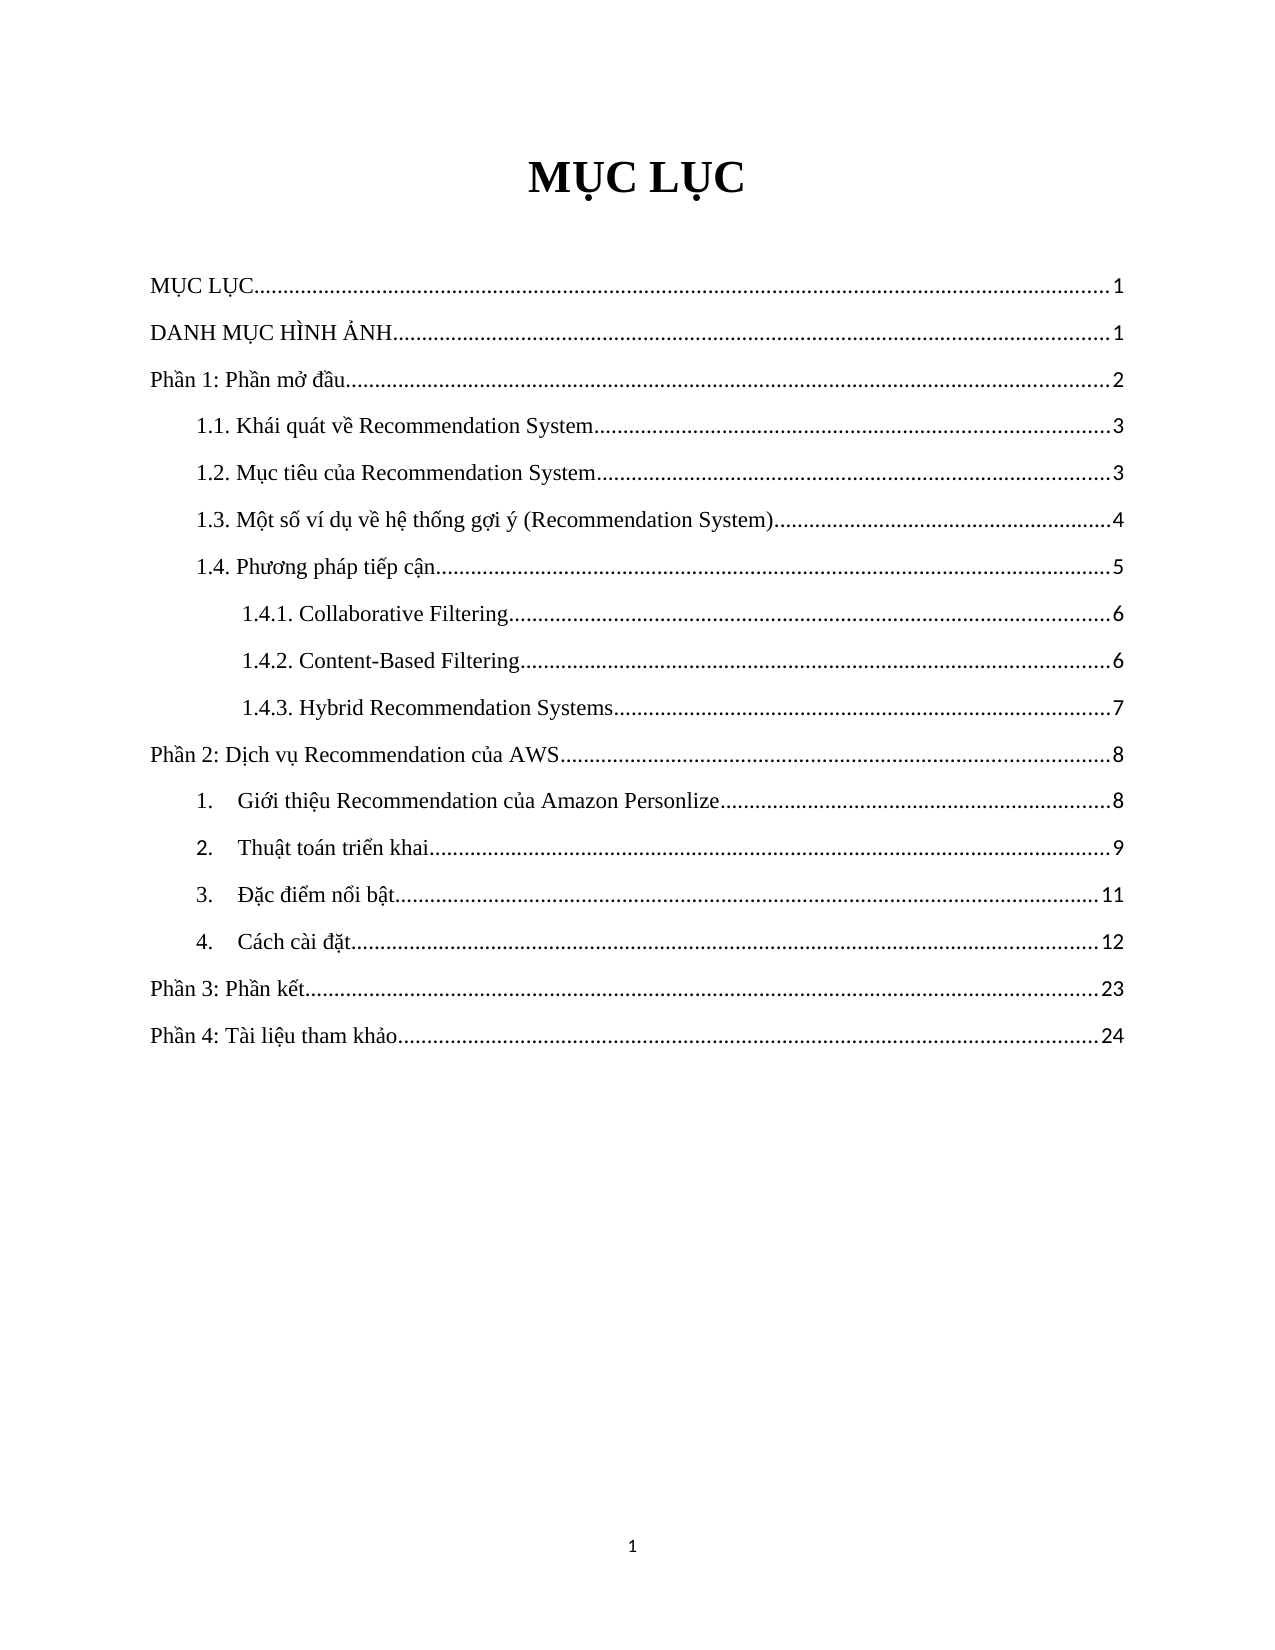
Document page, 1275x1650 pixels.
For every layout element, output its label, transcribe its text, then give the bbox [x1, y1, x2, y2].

subtitle MỤC LỤC [150, 150, 1125, 203]
